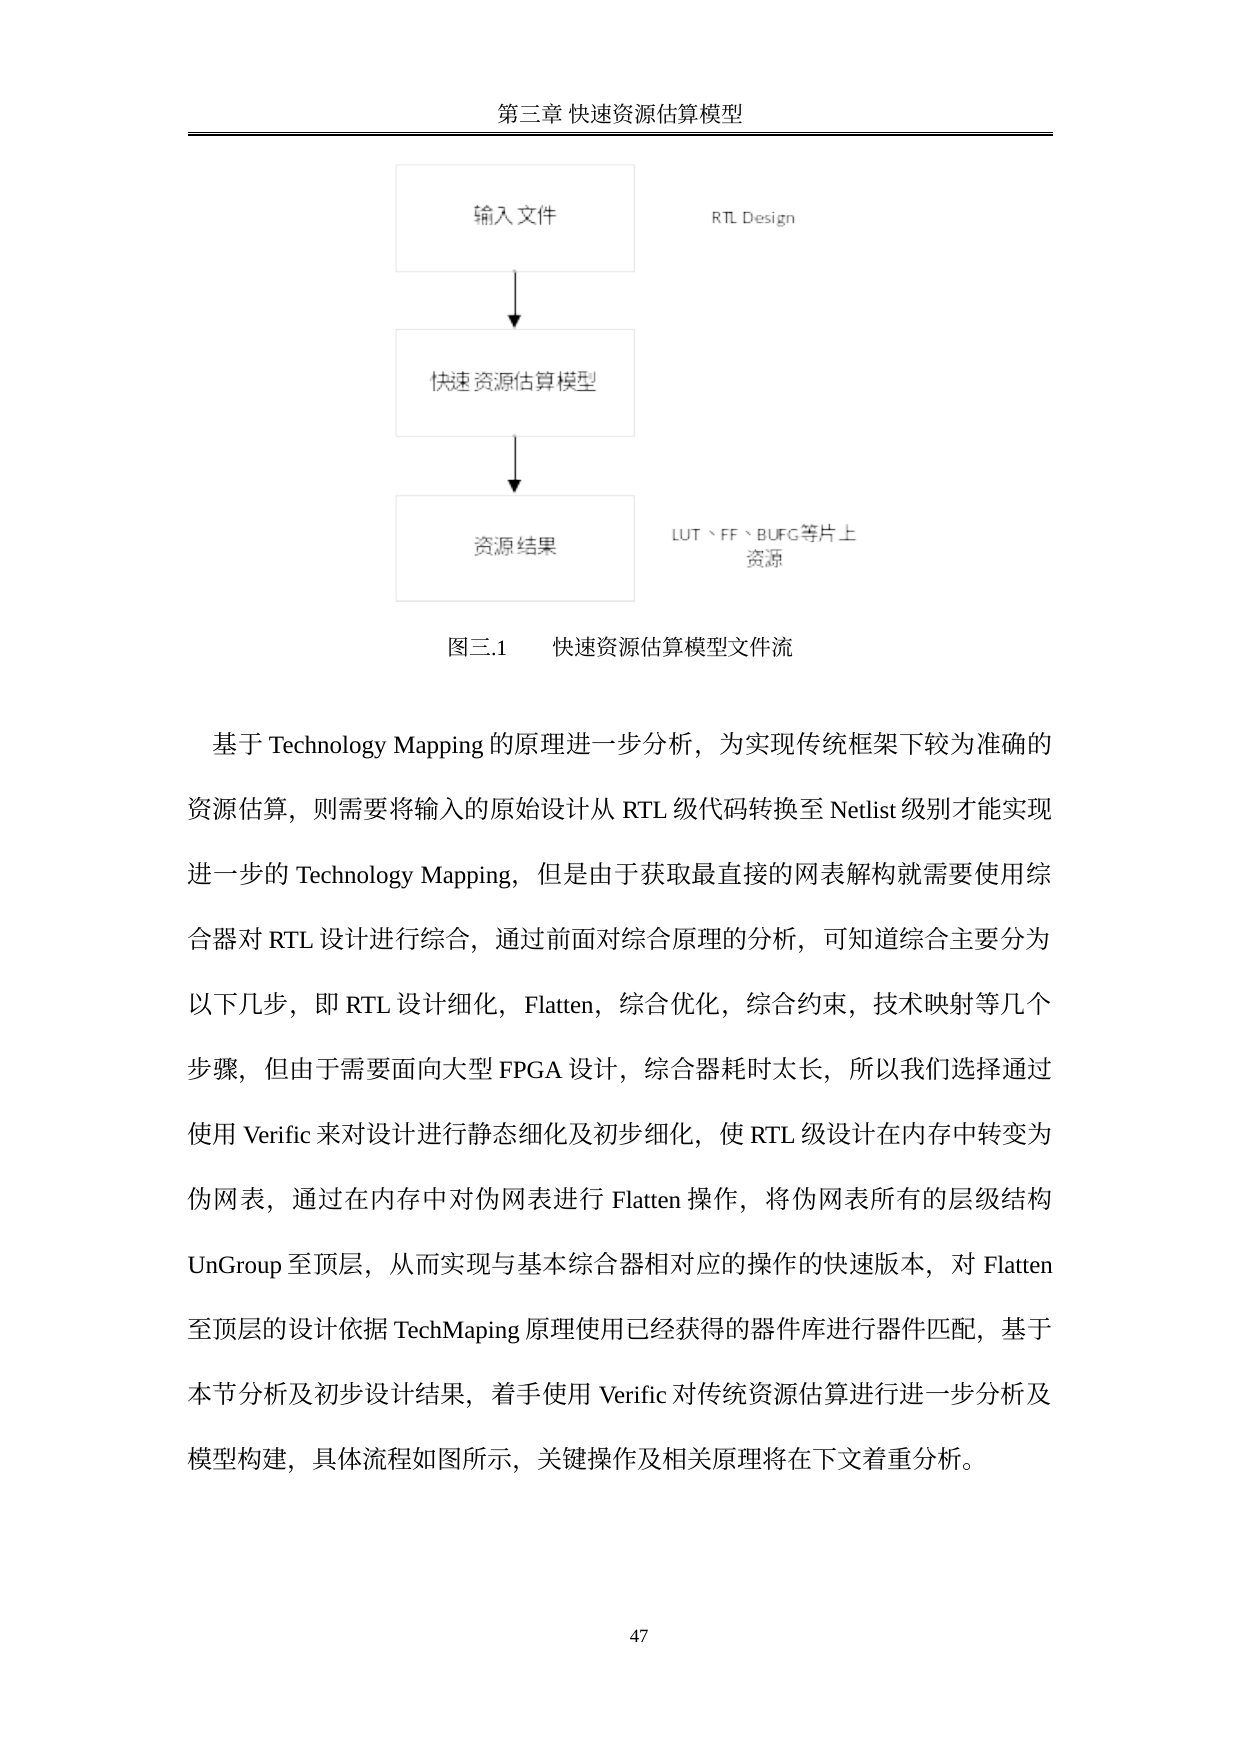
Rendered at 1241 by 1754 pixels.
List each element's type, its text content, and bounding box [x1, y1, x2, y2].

text 基于Technology Mapping的原理进一步分析，为实现传统框架下较为准确的资源估算，则需要将输入的原始设计从RTL级代码转换至Netlist级别才能实现进一步的Technology Mapping，但是由于获取最直接的网表解构就需要使用综合器对RTL设计进行综合，通过前面对综合原理的分析，可知道综合主要分为以下几步，即RTL设计细化，Flatten，综合优化，综合约束，技术映射等几个步骤，但由于需要面向大型FPGA设计，综合器耗时太长，所以我们选择通过使用Verific来对设计进行静态细化及初步细化，使RTL级设计在内存中转变为伪网表，通过在内存中对伪网表进行Flatten操作，将伪网表所有的层级结构UnGroup至顶层，从而实现与基本综合器相对应的操作的快速版本，对Flatten至顶层的设计依据TechMaping原理使用已经获得的器件库进行器件匹配，基于本节分析及初步设计结果，着手使用Verific对传统资源估算进行进一步分析及模型构建，具体流程如图所示，关键操作及相关原理将在下文着重分析。 [187, 710, 1053, 1490]
text 快速资源估算模型文件流 [187, 629, 1053, 662]
